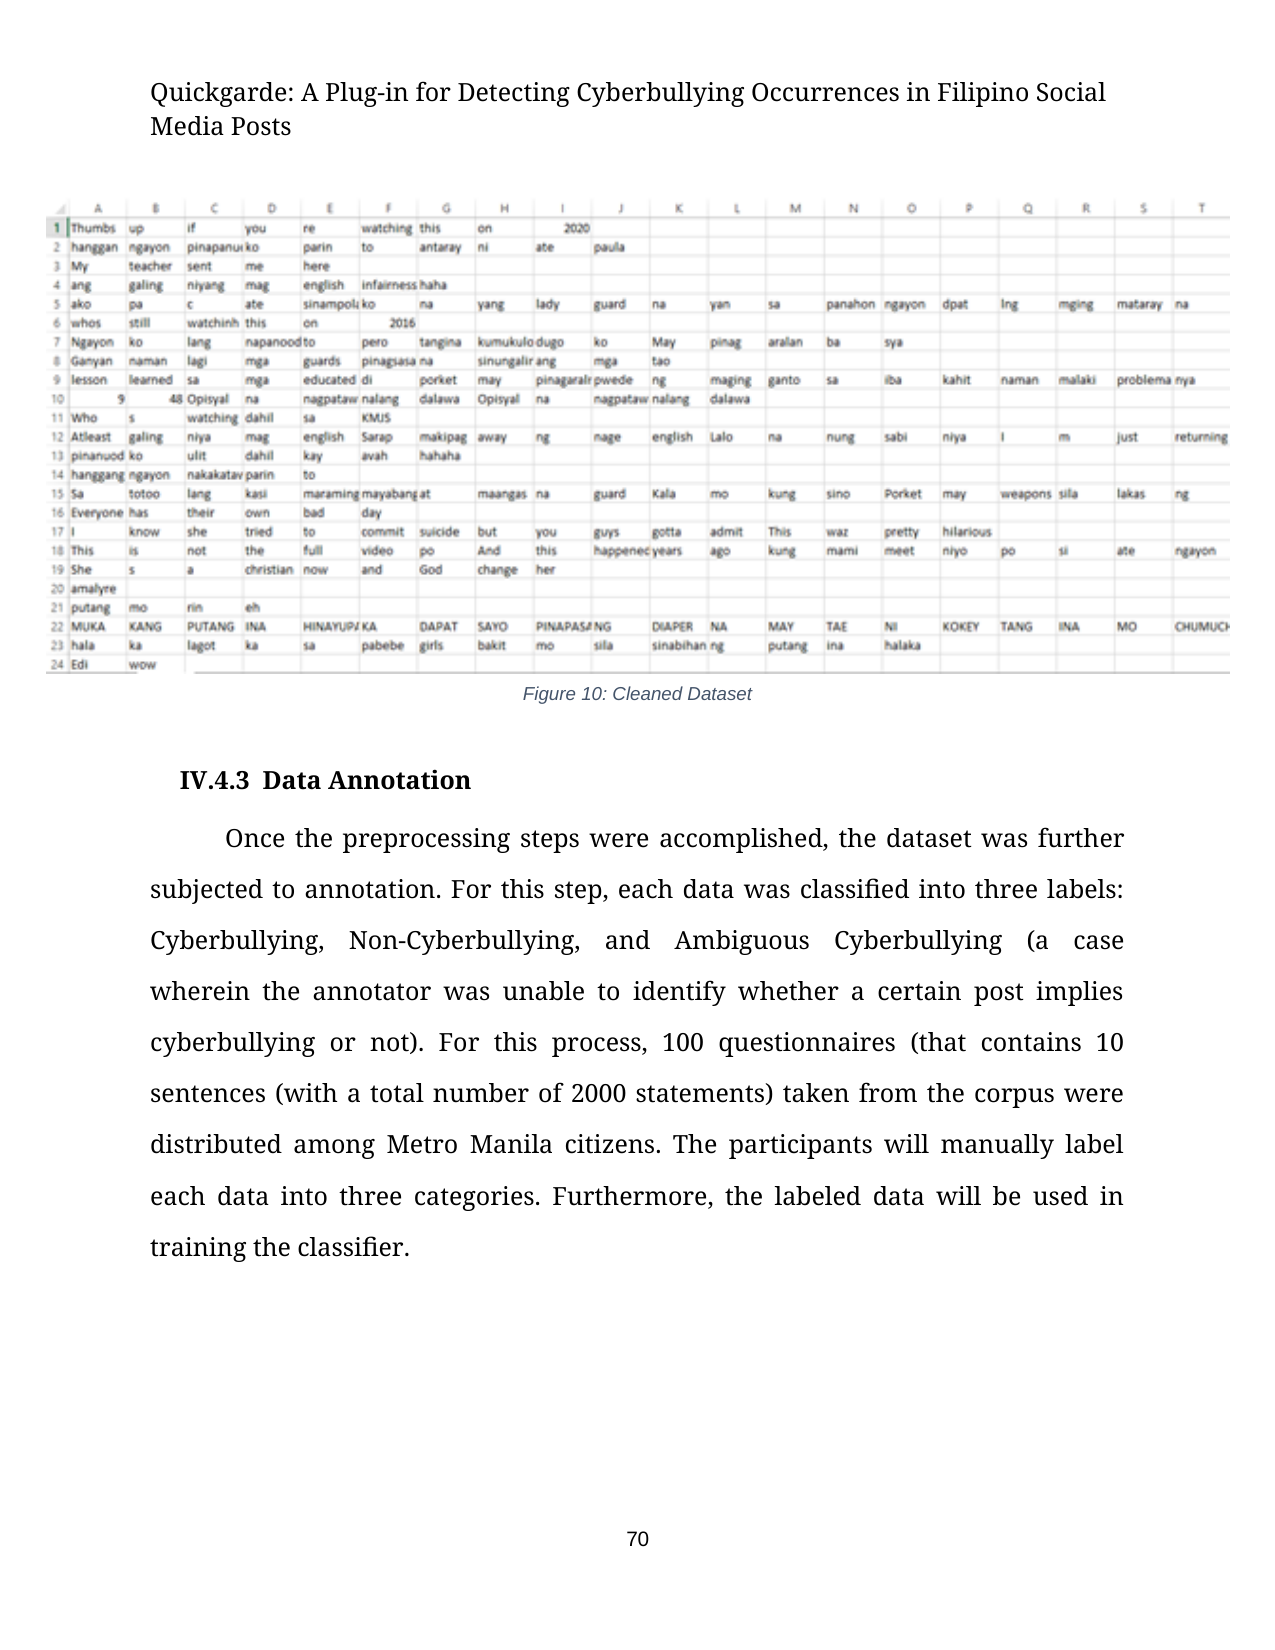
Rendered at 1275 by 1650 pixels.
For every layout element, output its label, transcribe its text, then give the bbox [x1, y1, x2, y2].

picture [46, 196, 1230, 674]
subtitle Data Annotation [179, 763, 1125, 797]
text Once the preprocessing steps were accomplished, the dataset was further subjected to annotation. For this step, each data was classified into three labels: Cyberbullying, Non-Cyberbullying, and Ambiguous Cyberbullying (a case wherein the annotator was unable to identify whether a certain post implies cyberbullying or not). For this process, 100 questionnaires (that contains 10 sentences (with a total number of 2000 statements) taken from the corpus were distributed among Metro Manila citizens. The participants will manually label each data into three categories. Furthermore, the labeled data will be used in training the classifier. [150, 821, 1125, 1263]
